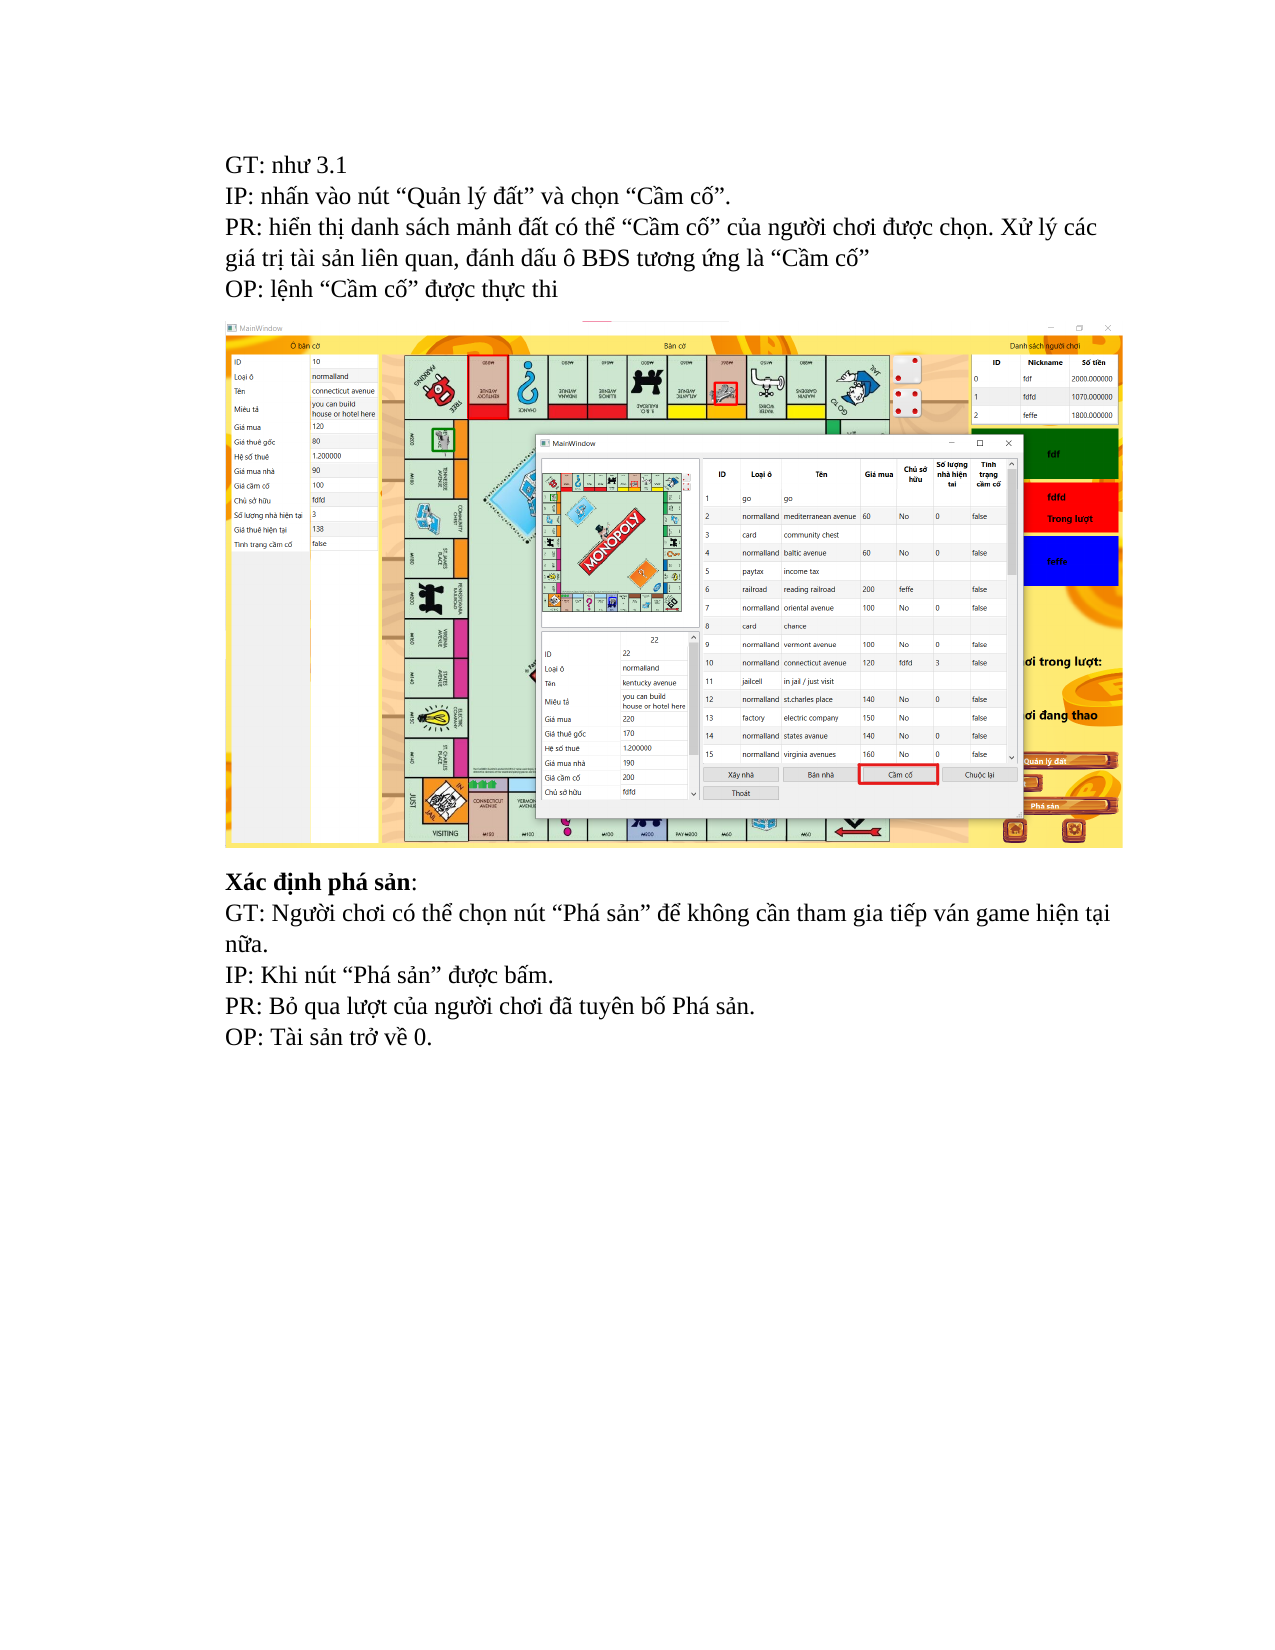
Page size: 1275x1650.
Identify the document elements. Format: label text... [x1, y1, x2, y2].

list OP: Tài sản trở về 0. [225, 1022, 1125, 1051]
list GT: Người chơi có thể chọn nút “Phá sản” để không cần tham gia tiếp ván game hiện tại nữa. [225, 898, 1125, 958]
list GT: như 3.1 [225, 150, 1125, 179]
list OP: lệnh “Cầm cố” được thực thi [225, 274, 1125, 303]
list Xác định phá sản: [225, 867, 1125, 896]
list IP: Khi nút “Phá sản” được bấm. [225, 960, 1125, 989]
list IP: nhấn vào nút “Quản lý đất” và chọn “Cầm cố”. [225, 181, 1125, 210]
picture [225, 321, 1123, 848]
list PR: Bỏ qua lượt của người chơi đã tuyên bố Phá sản. [225, 991, 1125, 1020]
list PR: hiển thị danh sách mảnh đất có thể “Cầm cố” của người chơi được chọn. Xử lý các giá trị tài sản liên quan, đánh dấu ô BĐS tương ứng là “Cầm cố” [225, 212, 1125, 272]
